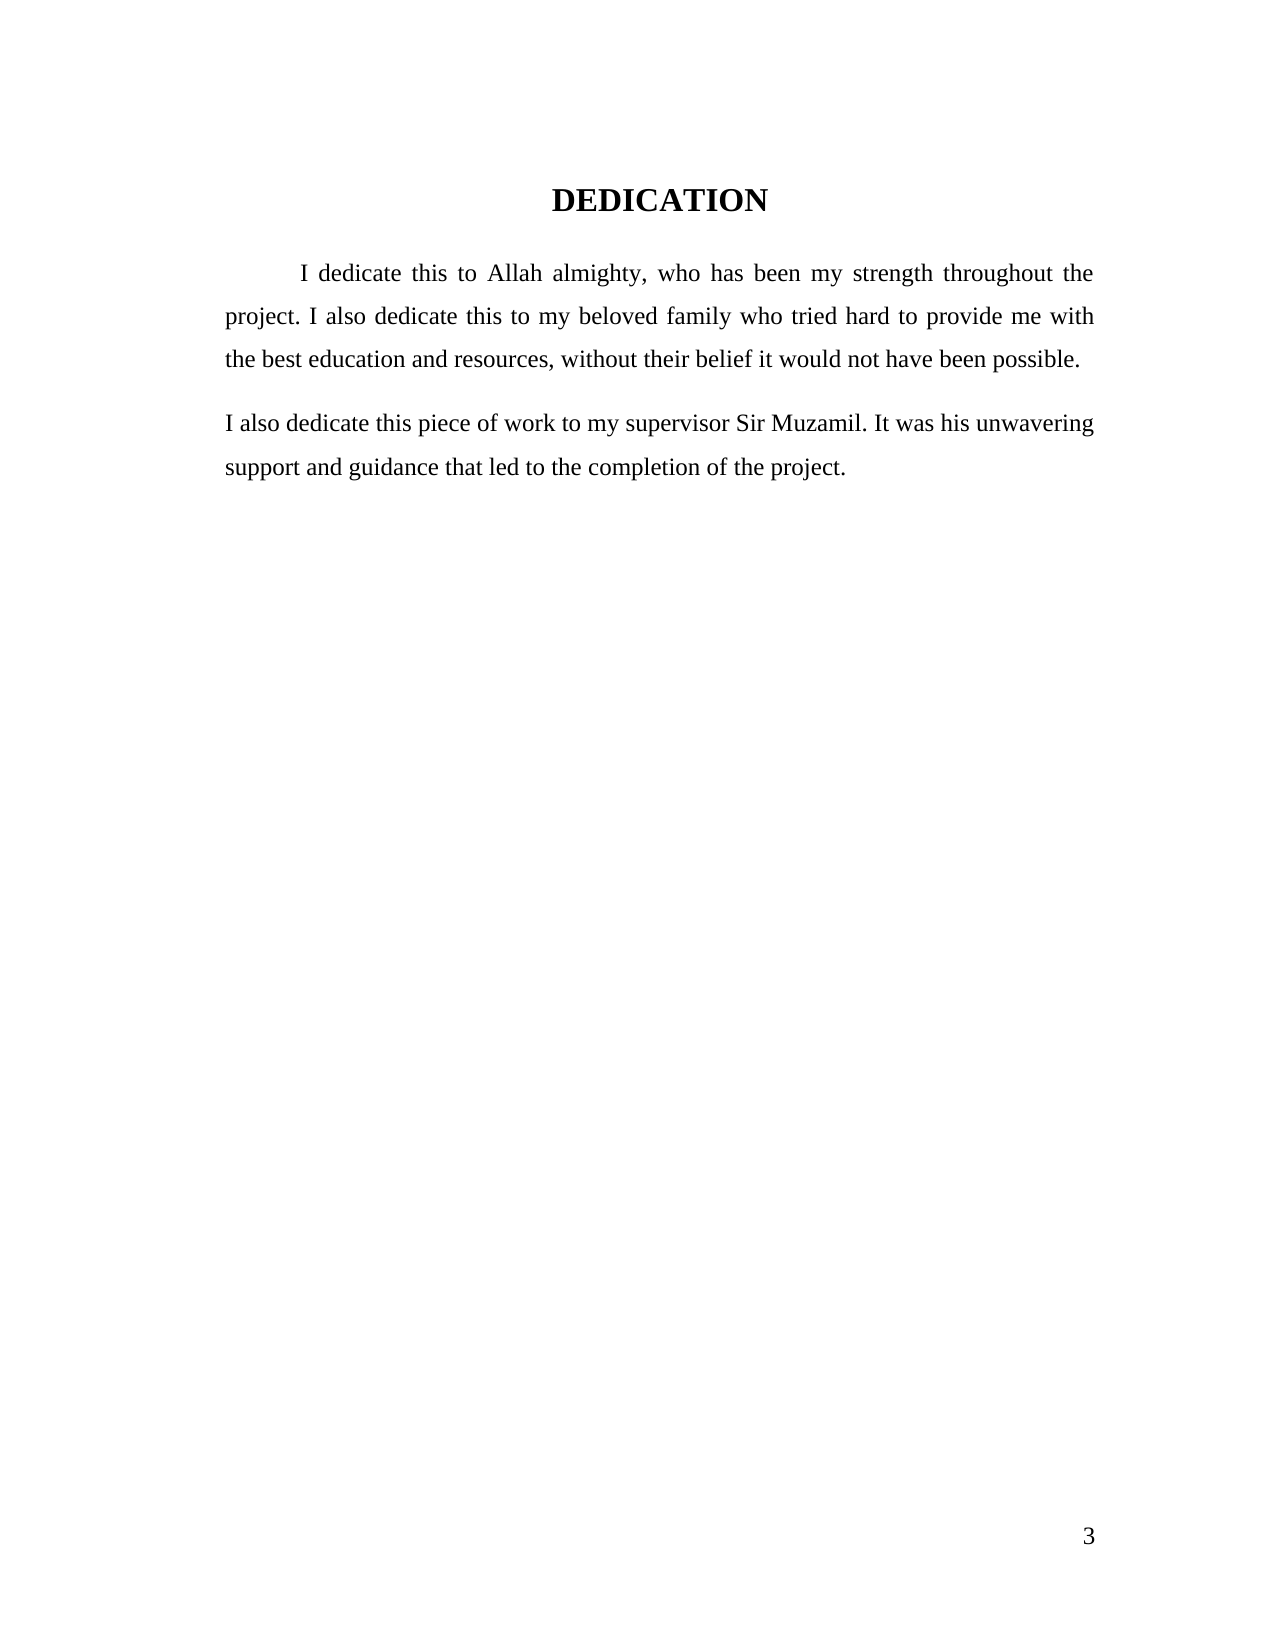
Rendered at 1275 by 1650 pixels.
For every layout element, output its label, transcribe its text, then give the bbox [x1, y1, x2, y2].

text I also dedicate this piece of work to my supervisor Sir Muzamil. It was his unwavering support and guidance that led to the completion of the project. [225, 408, 1095, 480]
text I dedicate this to Allah almighty, who has been my strength throughout the project. I also dedicate this to my beloved family who tried hard to provide me with the best education and resources, without their belief it would not have been possible. [225, 258, 1095, 373]
text DEDICATION [225, 180, 1095, 218]
